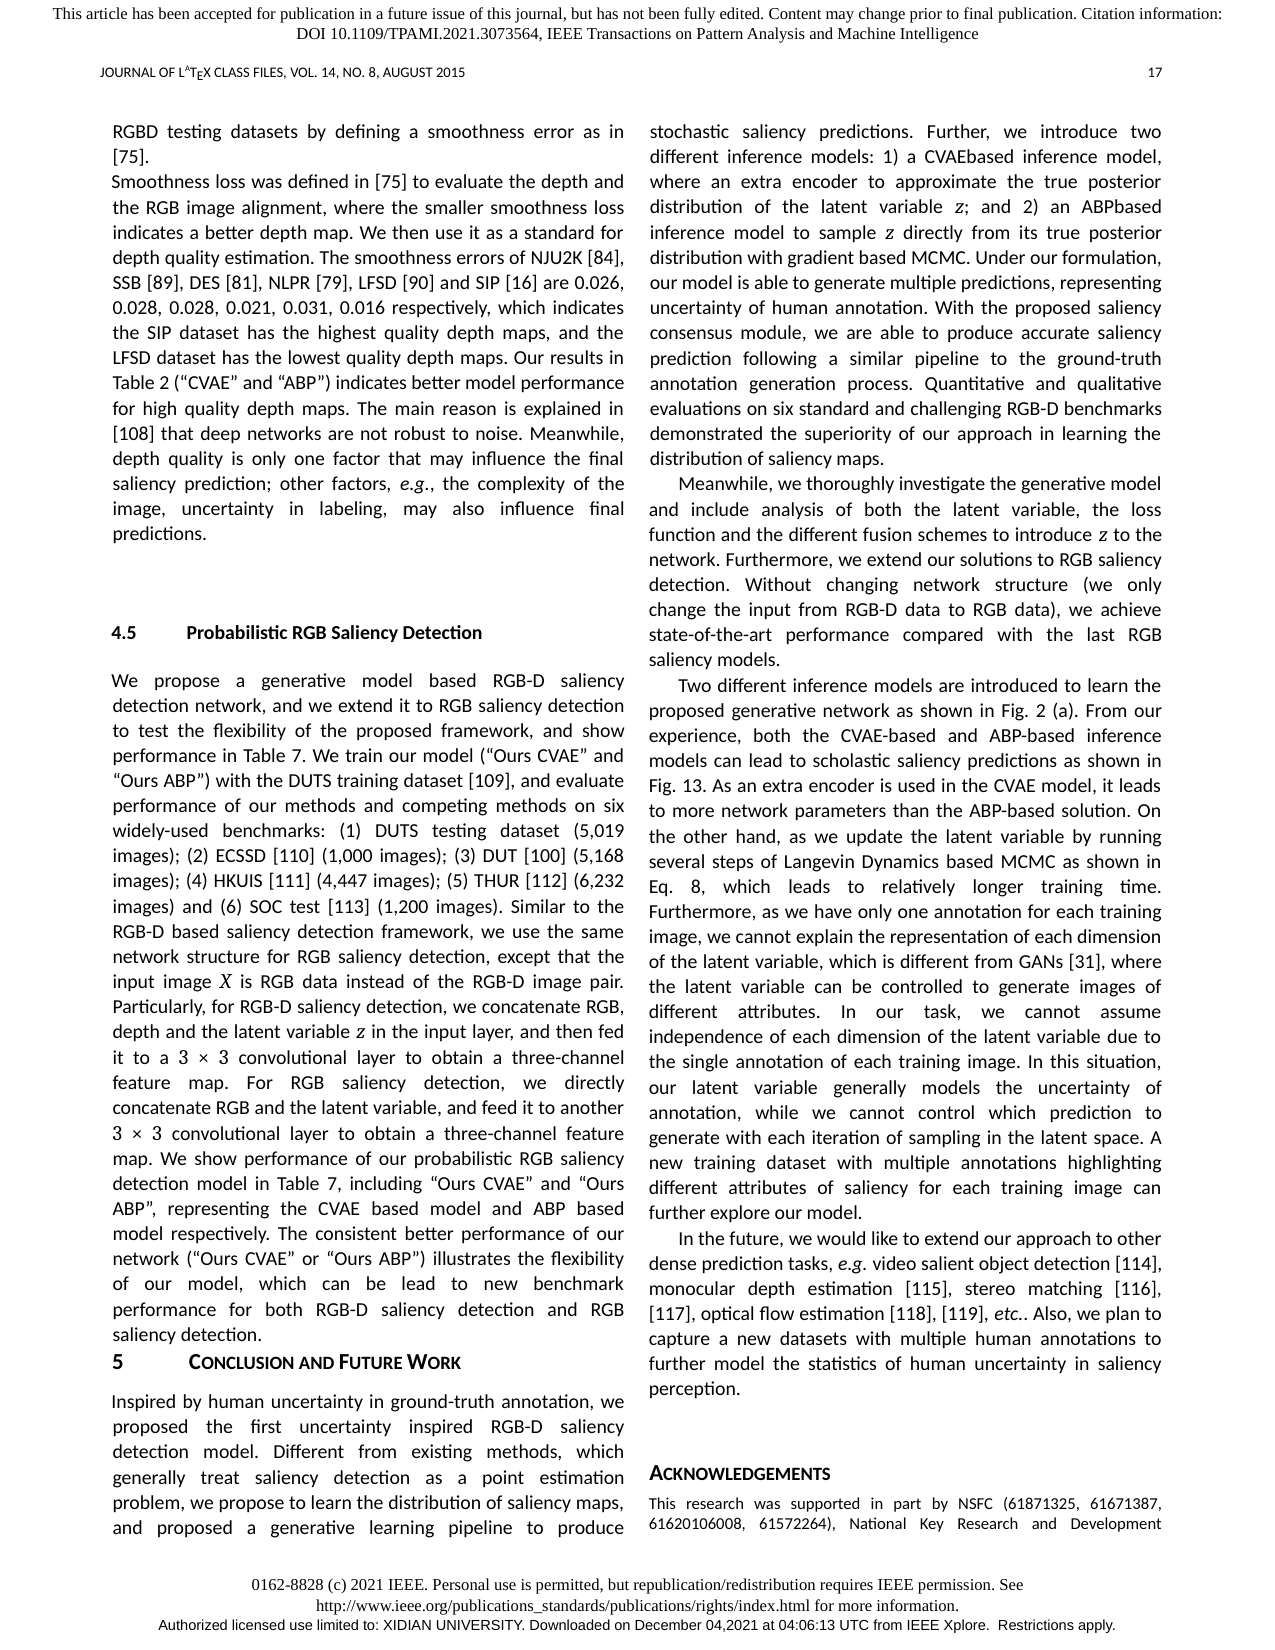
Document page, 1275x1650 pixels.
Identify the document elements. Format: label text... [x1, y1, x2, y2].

subtitle ACKNOWLEDGEMENTS [649, 1458, 1162, 1486]
text Meanwhile, we thoroughly investigate the generative model and include analysis of both the latent variable, the loss function and the different fusion schemes to introduce z to the network. Furthermore, we extend our solutions to RGB saliency detection. Without changing network structure (we only change the input from RGB-D data to RGB data), we achieve state-of-the-art performance compared with the last RGB saliency models. [648, 472, 1162, 672]
text Smoothness loss was defined in [75] to evaluate the depth and the RGB image alignment, where the smaller smoothness loss indicates a better depth map. We then use it as a standard for depth quality estimation. The smoothness errors of NJU2K [84], SSB [89], DES [81], NLPR [79], LFSD [90] and SIP [16] are 0.026, 0.028, 0.028, 0.021, 0.031, 0.016 respectively, which indicates the SIP dataset has the highest quality depth maps, and the LFSD dataset has the lowest quality depth maps. Our results in Table 2 (“CVAE” and “ABP”) indicates better model performance for high quality depth maps. The main reason is explained in [108] that deep networks are not robust to noise. Meanwhile, depth quality is only one factor that may influence the final saliency prediction; other factors, e.g., the complexity of the image, uncertainty in labeling, may also influence final predictions. [111, 170, 625, 545]
text Inspired by human uncertainty in ground-truth annotation, we proposed the first uncertainty inspired RGB-D saliency detection model. Different from existing methods, which generally treat saliency detection as a point estimation problem, we propose to learn the distribution of saliency maps, and proposed a generative learning pipeline to produce stochastic saliency predictions. Further, we introduce two different inference models: 1) a CVAEbased inference model, where an extra encoder to approximate the true posterior distribution of the latent variable z; and 2) an ABPbased inference model to sample z directly from its true posterior distribution with gradient based MCMC. Under our formulation, our model is able to generate multiple predictions, representing uncertainty of human annotation. With the proposed saliency consensus module, we are able to produce accurate saliency prediction following a similar pipeline to the ground-truth annotation generation process. Quantitative and qualitative evaluations on six standard and challenging RGB-D benchmarks demonstrated the superiority of our approach in learning the distribution of saliency maps. [111, 1389, 625, 1539]
subtitle 5 CONCLUSION AND FUTURE WORK [112, 1347, 625, 1375]
subtitle 4.5 Probabilistic RGB Saliency Detection [111, 620, 625, 644]
text We propose a generative model based RGB-D saliency detection network, and we extend it to RGB saliency detection to test the flexibility of the proposed framework, and show performance in Table 7. We train our model (“Ours CVAE” and “Ours ABP”) with the DUTS training dataset [109], and evaluate performance of our methods and competing methods on six widely-used benchmarks: (1) DUTS testing dataset (5,019 images); (2) ECSSD [110] (1,000 images); (3) DUT [100] (5,168 images); (4) HKUIS [111] (4,447 images); (5) THUR [112] (6,232 images) and (6) SOC test [113] (1,200 images). Similar to the RGB-D based saliency detection framework, we use the same network structure for RGB saliency detection, except that the input image X is RGB data instead of the RGB-D image pair. Particularly, for RGB-D saliency detection, we concatenate RGB, depth and the latent variable z in the input layer, and then fed it to a 3 × 3 convolutional layer to obtain a three-channel feature map. For RGB saliency detection, we directly concatenate RGB and the latent variable, and feed it to another 3 × 3 convolutional layer to obtain a three-channel feature map. We show performance of our probabilistic RGB saliency detection model in Table 7, including “Ours CVAE” and “Ours ABP”, representing the CVAE based model and ABP based model respectively. The consistent better performance of our network (“Ours CVAE” or “Ours ABP”) illustrates the flexibility of our model, which can be lead to new benchmark performance for both RGB-D saliency detection and RGB saliency detection. [111, 668, 625, 1346]
text Two different inference models are introduced to learn the proposed generative network as shown in Fig. 2 (a). From our experience, both the CVAE-based and ABP-based inference models can lead to scholastic saliency predictions as shown in Fig. 13. As an extra encoder is used in the CVAE model, it leads to more network parameters than the ABP-based solution. On the other hand, as we update the latent variable by running several steps of Langevin Dynamics based MCMC as shown in Eq. 8, which leads to relatively longer training time. Furthermore, as we have only one annotation for each training image, we cannot explain the representation of each dimension of the latent variable, which is different from GANs [31], where the latent variable can be controlled to generate images of different attributes. In our task, we cannot assume independence of each dimension of the latent variable due to the single annotation of each training image. In this situation, our latent variable generally models the uncertainty of annotation, while we cannot control which prediction to generate with each iteration of sampling in the latent space. A new training dataset with multiple annotations highlighting different attributes of saliency for each training image can further explore our model. [648, 673, 1162, 1224]
text In the future, we would like to extend our approach to other dense prediction tasks, e.g. video salient object detection [114], monocular depth estimation [115], stereo matching [116], [117], optical flow estimation [118], [119], etc.. Also, we plan to capture a new datasets with multiple human annotations to further model the statistics of human uncertainty in saliency perception. [648, 1226, 1162, 1401]
text Inspired by human uncertainty in ground-truth annotation, we proposed the first uncertainty inspired RGB-D saliency detection model. Different from existing methods, which generally treat saliency detection as a point estimation problem, we propose to learn the distribution of saliency maps, and proposed a generative learning pipeline to produce stochastic saliency predictions. Further, we introduce two different inference models: 1) a CVAEbased inference model, where an extra encoder to approximate the true posterior distribution of the latent variable z; and 2) an ABPbased inference model to sample z directly from its true posterior distribution with gradient based MCMC. Under our formulation, our model is able to generate multiple predictions, representing uncertainty of human annotation. With the proposed saliency consensus module, we are able to produce accurate saliency prediction following a similar pipeline to the ground-truth annotation generation process. Quantitative and qualitative evaluations on six standard and challenging RGB-D benchmarks demonstrated the superiority of our approach in learning the distribution of saliency maps. [648, 119, 1162, 470]
